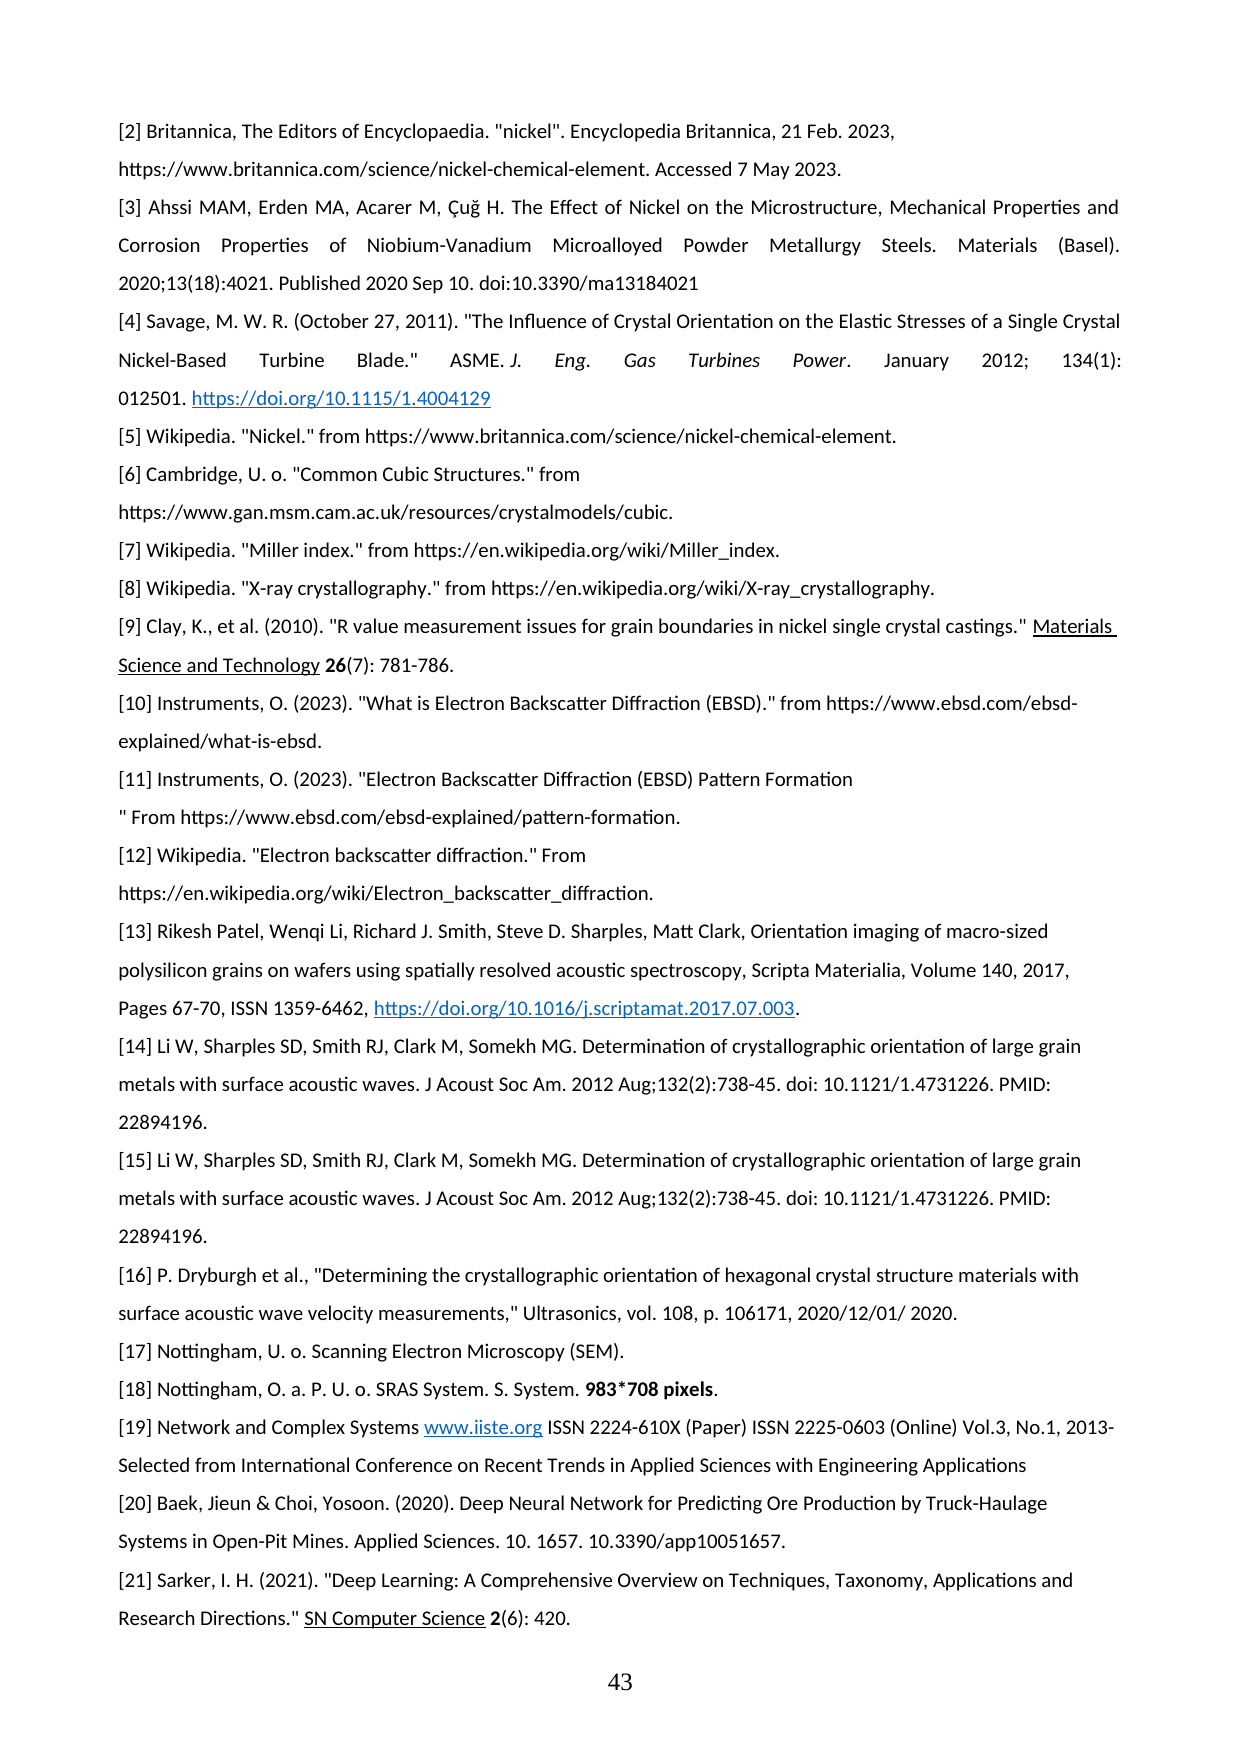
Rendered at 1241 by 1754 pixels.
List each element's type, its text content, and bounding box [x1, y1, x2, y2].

text [13] Rikesh Patel, Wenqi Li, Richard J. Smith, Steve D. Sharples, Matt Clark, Orientation imaging of macro-sized polysilicon grains on wafers using spatially resolved acoustic spectroscopy, Scripta Materialia, Volume 140, 2017, Pages 67-70, ISSN 1359-6462, https://doi.org/10.1016/j.scriptamat.2017.07.003. [118, 919, 1122, 1020]
text [19] Network and Complex Systems www.iiste.org ISSN 2224-610X (Paper) ISSN 2225-0603 (Online) Vol.3, No.1, 2013-Selected from International Conference on Recent Trends in Applied Sciences with Engineering Applications [118, 1414, 1122, 1478]
text [17] Nottingham, U. o. Scanning Electron Microscopy (SEM). [118, 1338, 1122, 1363]
text [10] Instruments, O. (2023). "What is Electron Backscatter Diffraction (EBSD)." from https://www.ebsd.com/ebsd-explained/what-is-ebsd. [118, 690, 1122, 753]
text [14] Li W, Sharples SD, Smith RJ, Clark M, Somekh MG. Determination of crystallographic orientation of large grain metals with surface acoustic waves. J Acoust Soc Am. 2012 Aug;132(2):738-45. doi: 10.1121/1.4731226. PMID: 22894196. [118, 1033, 1122, 1135]
text [12] Wikipedia. "Electron backscatter diffraction." From https://en.wikipedia.org/wiki/Electron_backscatter_diffraction. [118, 842, 1122, 906]
text [5] Wikipedia. "Nickel." from https://www.britannica.com/science/nickel-chemical-element. [118, 423, 1122, 448]
text [4] Savage, M. W. R. (October 27, 2011). "The Influence of Crystal Orientation on the Elastic Stresses of a Single Crystal Nickel-Based Turbine Blade." ASME. J. Eng. Gas Turbines Power. January 2012; 134(1): 012501. https://doi.org/10.1115/1.4004129 [118, 309, 1122, 410]
text [3] Ahssi MAM, Erden MA, Acarer M, Çuğ H. The Effect of Nickel on the Microstructure, Mechanical Properties and Corrosion Properties of Niobium-Vanadium Microalloyed Powder Metallurgy Steels. Materials (Basel). 2020;13(18):4021. Published 2020 Sep 10. doi:10.3390/ma13184021 [118, 194, 1122, 296]
text [15] Li W, Sharples SD, Smith RJ, Clark M, Somekh MG. Determination of crystallographic orientation of large grain metals with surface acoustic waves. J Acoust Soc Am. 2012 Aug;132(2):738-45. doi: 10.1121/1.4731226. PMID: 22894196. [118, 1147, 1122, 1249]
text [18] Nottingham, O. a. P. U. o. SRAS System. S. System. 983*708 pixels. [118, 1376, 1122, 1402]
text [16] P. Dryburgh et al., "Determining the crystallographic orientation of hexagonal crystal structure materials with surface acoustic wave velocity measurements," Ultrasonics, vol. 108, p. 106171, 2020/12/01/ 2020. [118, 1262, 1122, 1325]
text https://www.gan.msm.cam.ac.uk/resources/crystalmodels/cubic. [118, 499, 1122, 525]
text [2] Britannica, The Editors of Encyclopaedia. "nickel". Encyclopedia Britannica, 21 Feb. 2023, https://www.britannica.com/science/nickel-chemical-element. Accessed 7 May 2023. [118, 118, 1122, 182]
text [6] Cambridge, U. o. "Common Cubic Structures." from [118, 461, 1122, 487]
text [8] Wikipedia. "X-ray crystallography." from https://en.wikipedia.org/wiki/X-ray_crystallography. [118, 576, 1122, 601]
text [7] Wikipedia. "Miller index." from https://en.wikipedia.org/wiki/Miller_index. [118, 537, 1122, 563]
text " From https://www.ebsd.com/ebsd-explained/pattern-formation. [118, 804, 1122, 830]
text [9] Clay, K., et al. (2010). "R value measurement issues for grain boundaries in nickel single crystal castings." Materials Science and Technology 26(7): 781-786. [118, 614, 1122, 677]
text [20] Baek, Jieun & Choi, Yosoon. (2020). Deep Neural Network for Predicting Ore Production by Truck-Haulage Systems in Open-Pit Mines. Applied Sciences. 10. 1657. 10.3390/app10051657. [118, 1491, 1122, 1554]
text [11] Instruments, O. (2023). "Electron Backscatter Diffraction (EBSD) Pattern Formation [118, 766, 1122, 792]
text [21] Sarker, I. H. (2021). "Deep Learning: A Comprehensive Overview on Techniques, Taxonomy, Applications and Research Directions." SN Computer Science 2(6): 420. [118, 1567, 1122, 1630]
